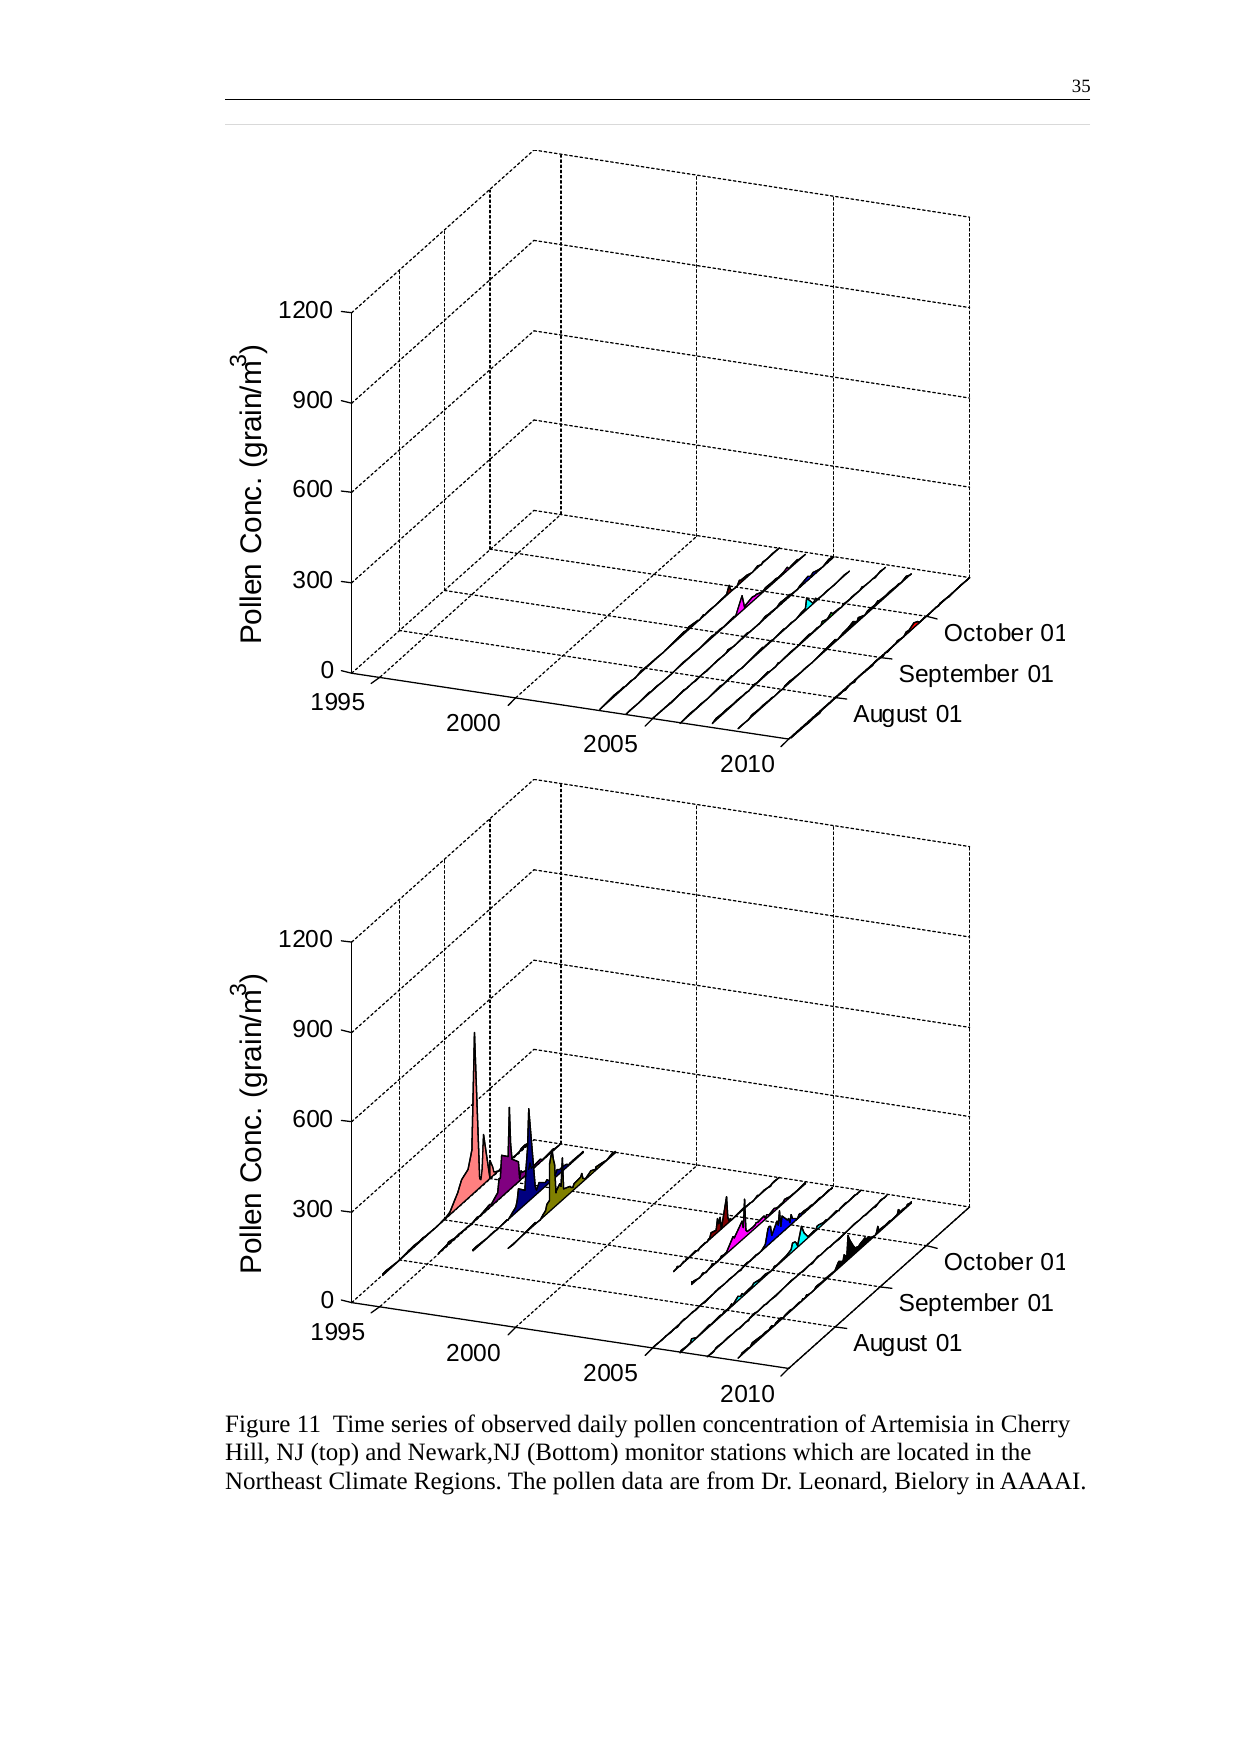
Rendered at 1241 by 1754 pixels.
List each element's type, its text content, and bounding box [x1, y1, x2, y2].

text Figure 11 Time series of observed daily pollen concentration of Artemisia in Cherry Hill, NJ (top) and Newark,NJ (Bottom) monitor stations which are located in the Northeast Climate Regions. The pollen data are from Dr. Leonard, Bielory in AAAAI. [225, 1409, 1090, 1495]
